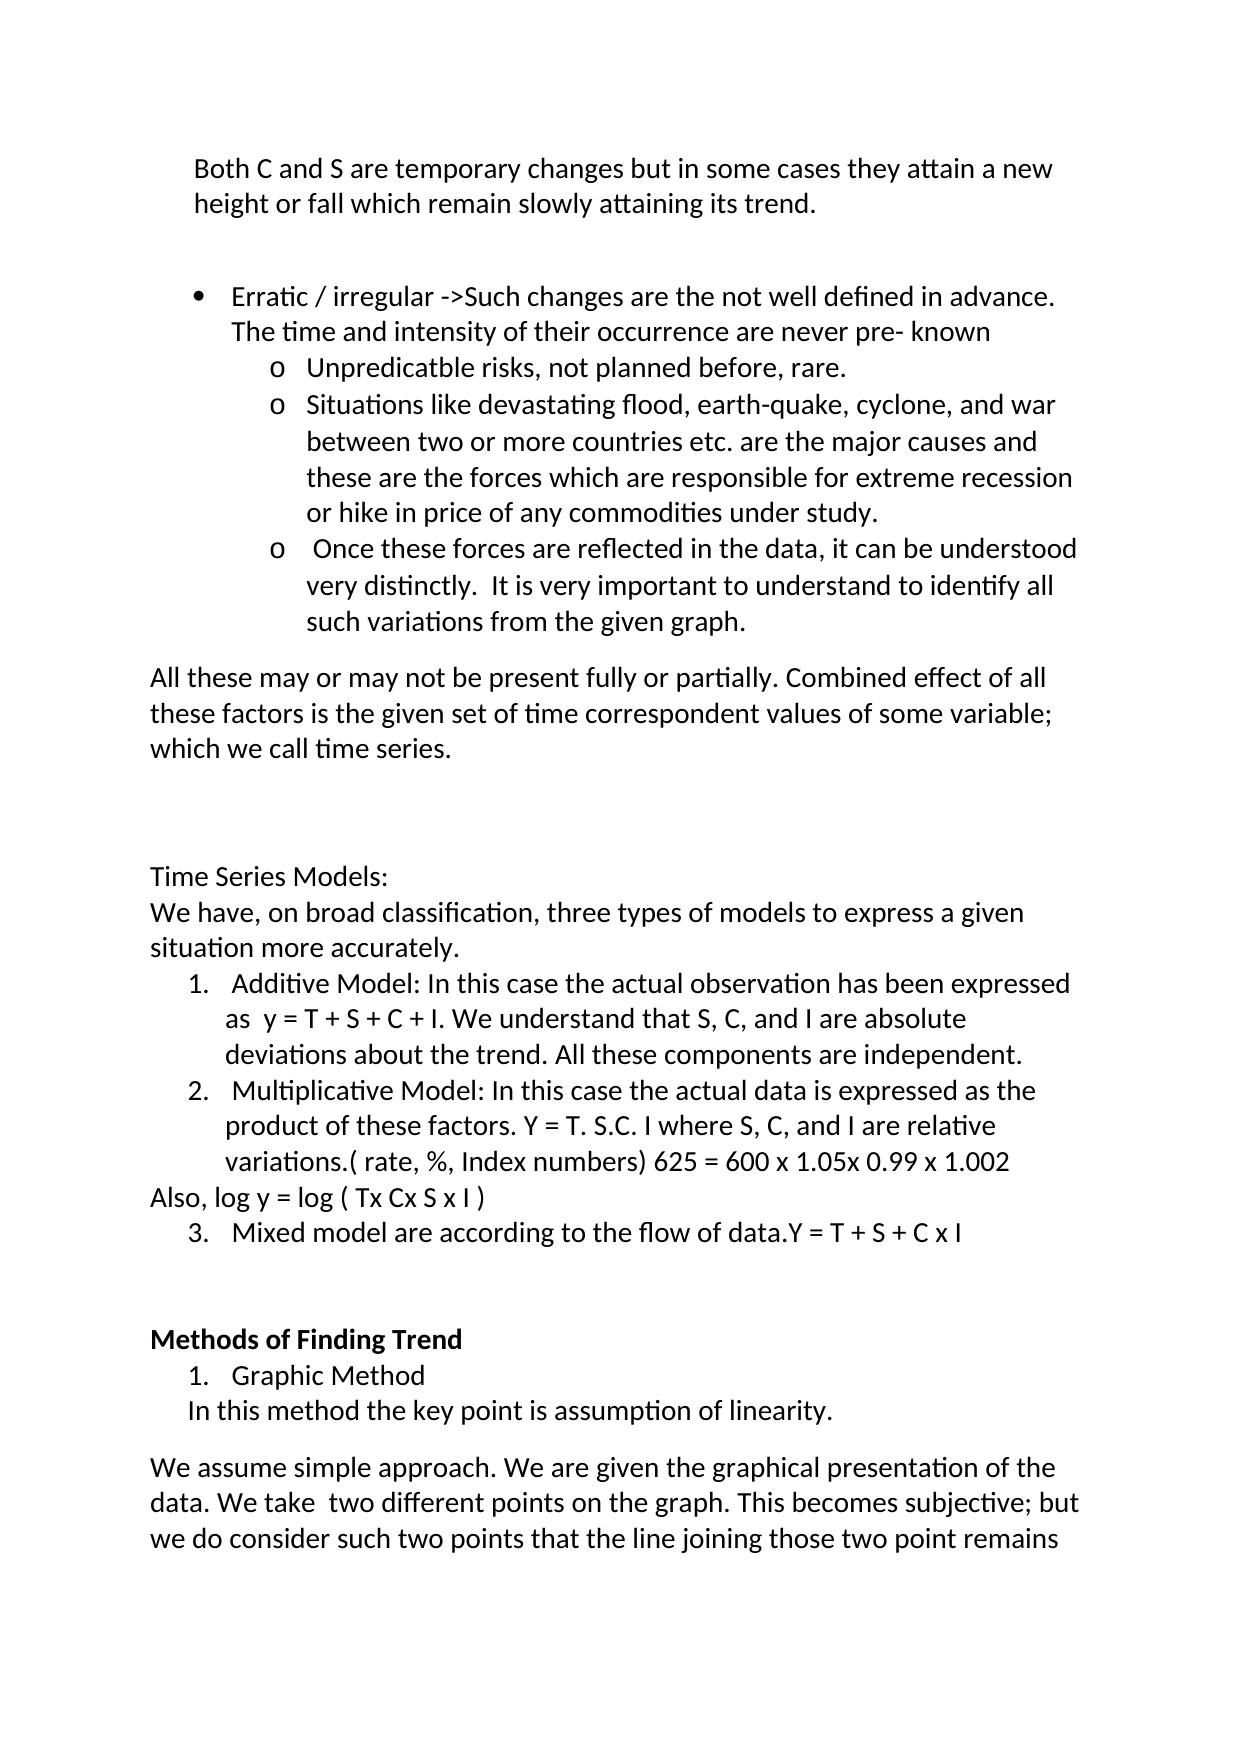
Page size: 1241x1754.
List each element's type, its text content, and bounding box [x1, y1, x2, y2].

list Once these forces are reflected in the data, it can be understood very distinctly. It is very important to understand to identify all such variations from the given graph. [269, 530, 1090, 638]
text Methods of Finding Trend [150, 1321, 1090, 1357]
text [150, 1449, 1090, 1556]
text Time Series Models: [150, 858, 1090, 894]
list Erratic / irregular ->Such changes are the not well defined in advance. The time and intensity of their occurrence are never pre- known [194, 278, 1090, 349]
list Mixed model are according to the flow of data.Y = T + S + C x I [187, 1214, 1090, 1250]
text Also, log y = log ( Tx Cx S x I ) [150, 1179, 1090, 1214]
list Additive Model: In this case the actual observation has been expressed as y = T + S + C + I. We understand that S, C, and I are absolute deviations about the trend. All these components are independent. [187, 965, 1090, 1072]
list Situations like devastating flood, earth-quake, cyclone, and war between two or more countries etc. are the major causes and these are the forces which are responsible for extreme recession or hike in price of any commodities under study. [269, 386, 1090, 530]
list Multiplicative Model: In this case the actual data is expressed as the product of these factors. Y = T. S.C. I where S, C, and I are relative variations.( rate, %, Index numbers) 625 = 600 x 1.05x 0.99 x 1.002 [187, 1072, 1090, 1179]
text We have, on broad classification, three types of models to express a given situation more accurately. [150, 894, 1090, 965]
text In this method the key point is assumption of linearity. [187, 1392, 1090, 1428]
list Graphic Method [187, 1357, 1090, 1392]
text Both C and S are temporary changes but in some cases they attain a new height or fall which remain slowly attaining its trend. [194, 150, 1090, 221]
list Unpredicatble risks, not planned before, rare. [269, 349, 1090, 386]
text All these may or may not be present fully or partially. Combined effect of all these factors is the given set of time correspondent values of some variable; which we call time series. [150, 659, 1090, 766]
